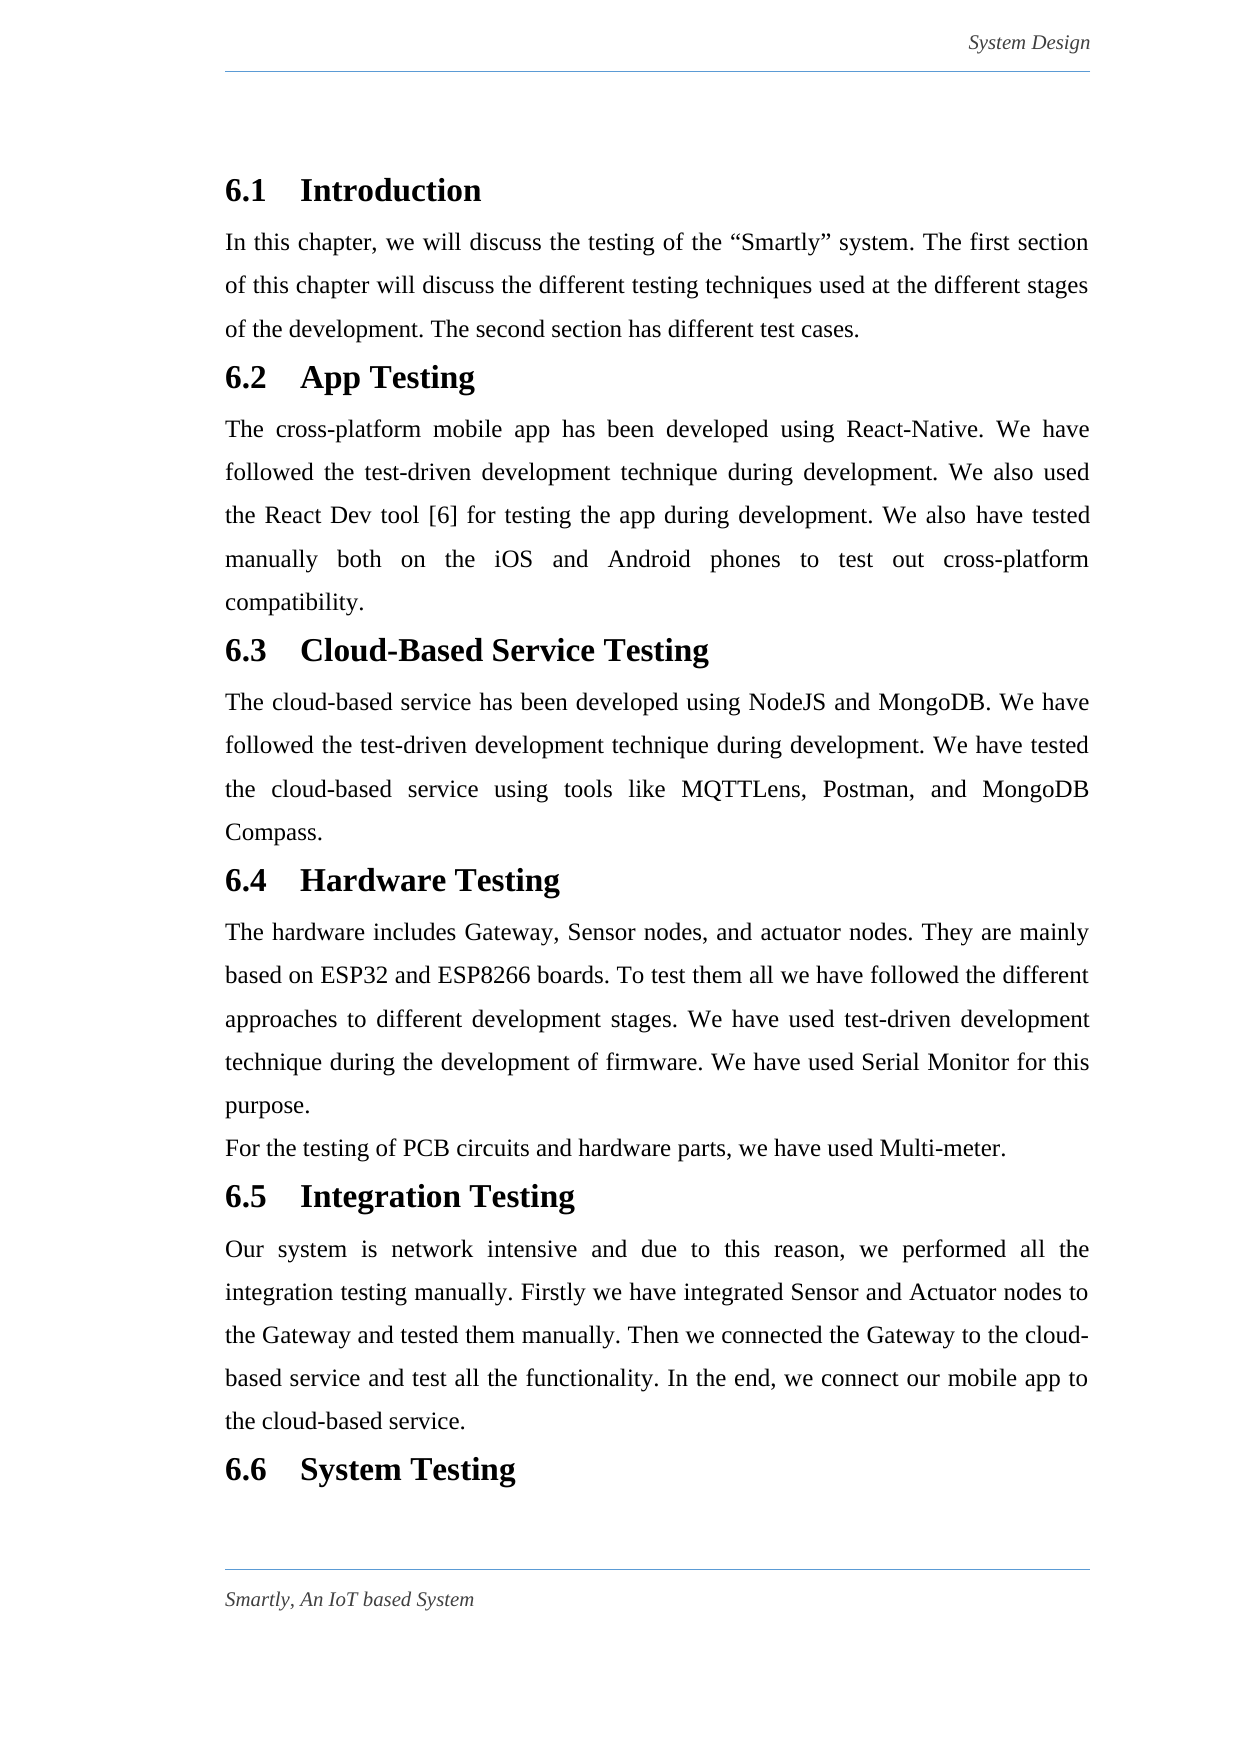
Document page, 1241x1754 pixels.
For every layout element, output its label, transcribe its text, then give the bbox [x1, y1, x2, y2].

text Cloud-Based Service Testing [225, 630, 1090, 668]
text Integration Testing [225, 1176, 1090, 1214]
text App Testing [225, 357, 1090, 395]
text The hardware includes Gateway, Sensor nodes, and actuator nodes. They are mainly based on ESP32 and ESP8266 boards. To test them all we have followed the different approaches to different development stages. We have used test-driven development technique during the development of firmware. We have used Serial Monitor for this purpose. [225, 917, 1090, 1119]
text For the testing of PCB circuits and hardware parts, we have used Multi-meter. [225, 1133, 1090, 1162]
text In this chapter, we will discuss the testing of the “Smartly” system. The first section of this chapter will discuss the different testing techniques used at the different stages of the development. The second section has different test cases. [225, 227, 1090, 342]
text The cloud-based service has been developed using NodeJS and MongoDB. We have followed the test-driven development technique during development. We have tested the cloud-based service using tools like MQTTLens, Postman, and MongoDB Compass. [225, 687, 1090, 846]
text The cross-platform mobile app has been developed using React-Native. We have followed the test-driven development technique during development. We also used the React Dev tool for testing the app during development. We also have tested manually both on the iOS and Android phones to test out cross-platform compatibility. [225, 414, 1090, 616]
text Our system is network intensive and due to this reason, we performed all the integration testing manually. Firstly we have integrated Sensor and Actuator nodes to the Gateway and tested them manually. Then we connected the Gateway to the cloud-based service and test all the functionality. In the end, we connect our mobile app to the cloud-based service. [225, 1234, 1090, 1435]
text Introduction [225, 170, 1090, 208]
text Hardware Testing [225, 860, 1090, 898]
text System Testing [225, 1449, 1090, 1488]
